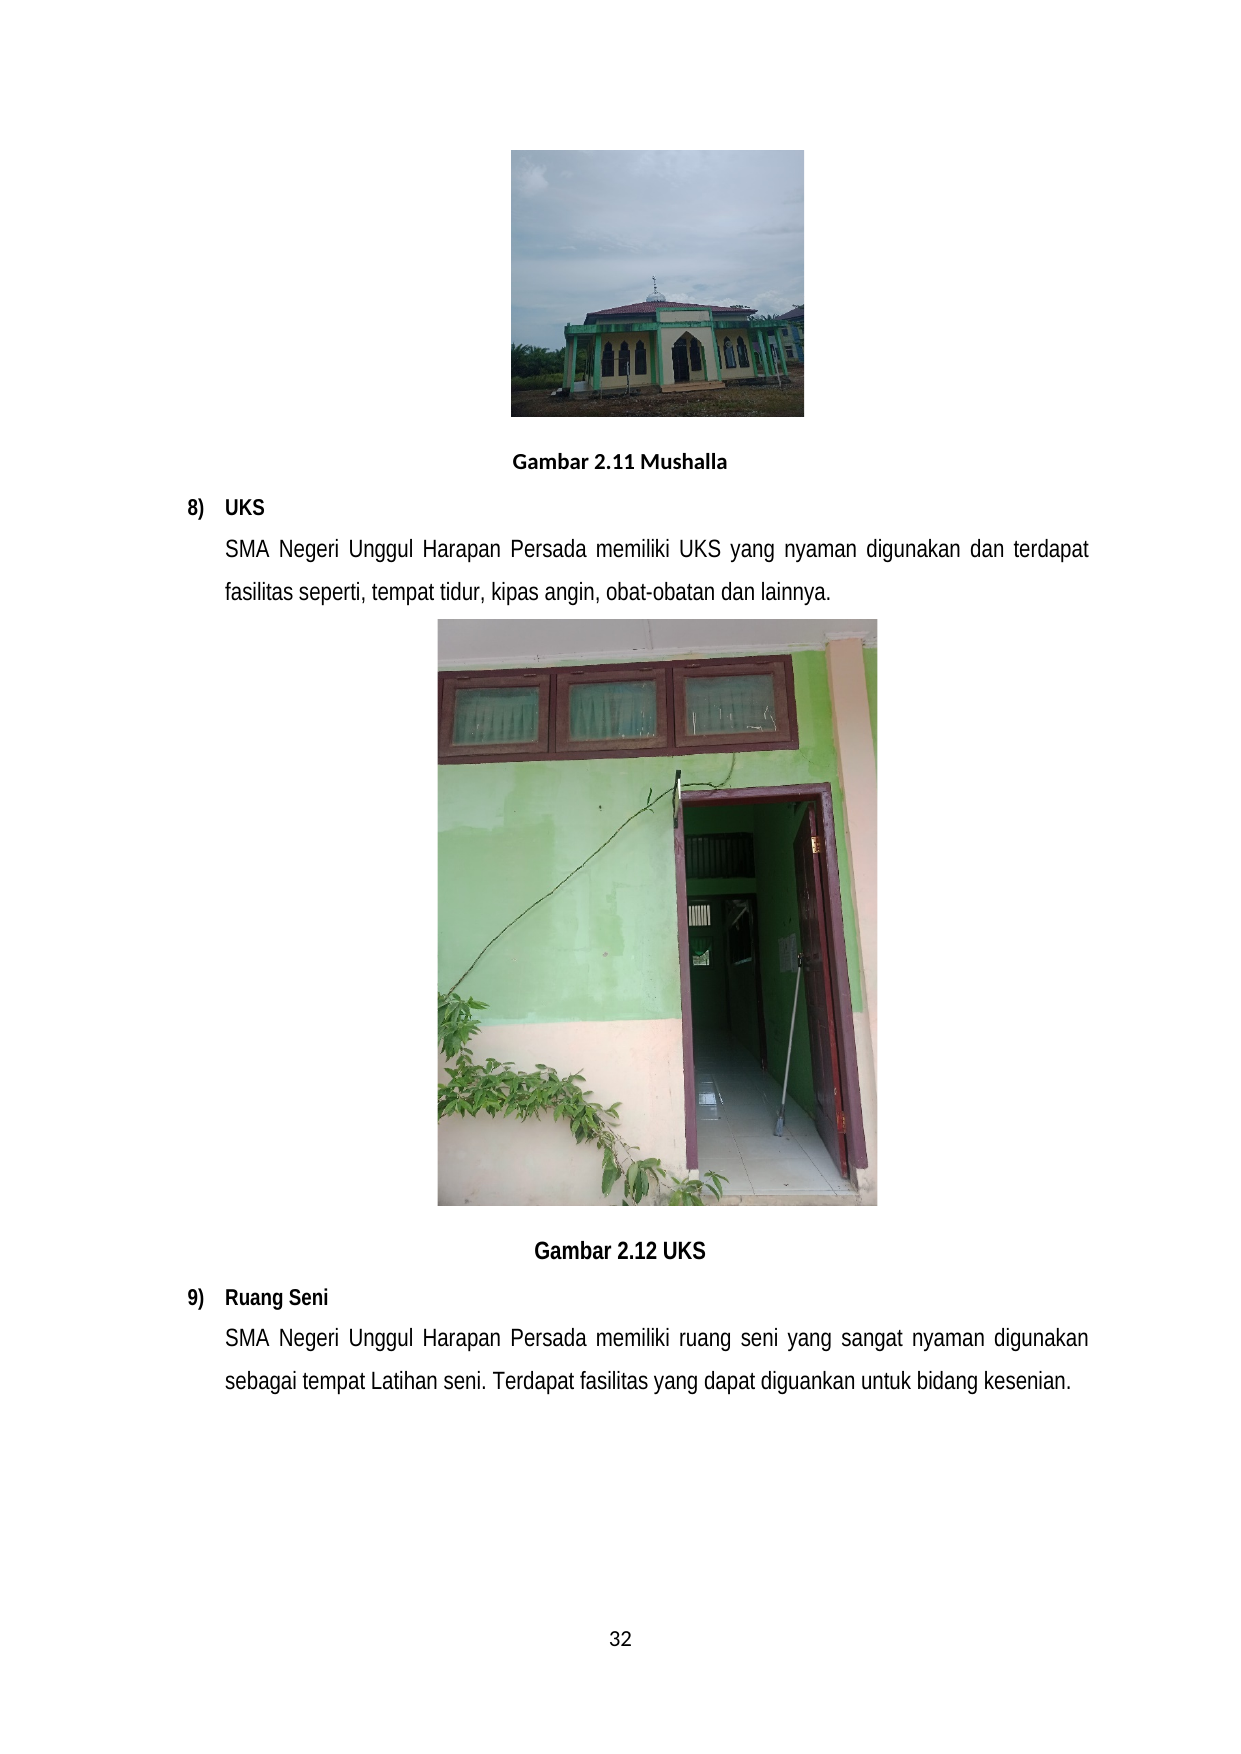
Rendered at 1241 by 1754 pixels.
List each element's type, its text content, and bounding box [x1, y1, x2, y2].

list SMA Negeri Unggul Harapan Persada memiliki UKS yang nyaman digunakan dan terdapat fasilitas seperti, tempat tidur, kipas angin, obat-obatan dan lainnya. [225, 533, 1090, 605]
picture [511, 150, 805, 417]
subtitle Gambar 2.12 UKS [150, 1236, 1090, 1265]
list UKS [187, 494, 1090, 520]
list SMA Negeri Unggul Harapan Persada memiliki ruang seni yang sangat nyaman digunakan sebagai tempat Latihan seni. Terdapat fasilitas yang dapat diguankan untuk bidang kesenian. [225, 1323, 1090, 1395]
list Ruang Seni [187, 1284, 1090, 1310]
picture [437, 619, 878, 1206]
subtitle Gambar 2.11 Mushalla [150, 447, 1090, 475]
